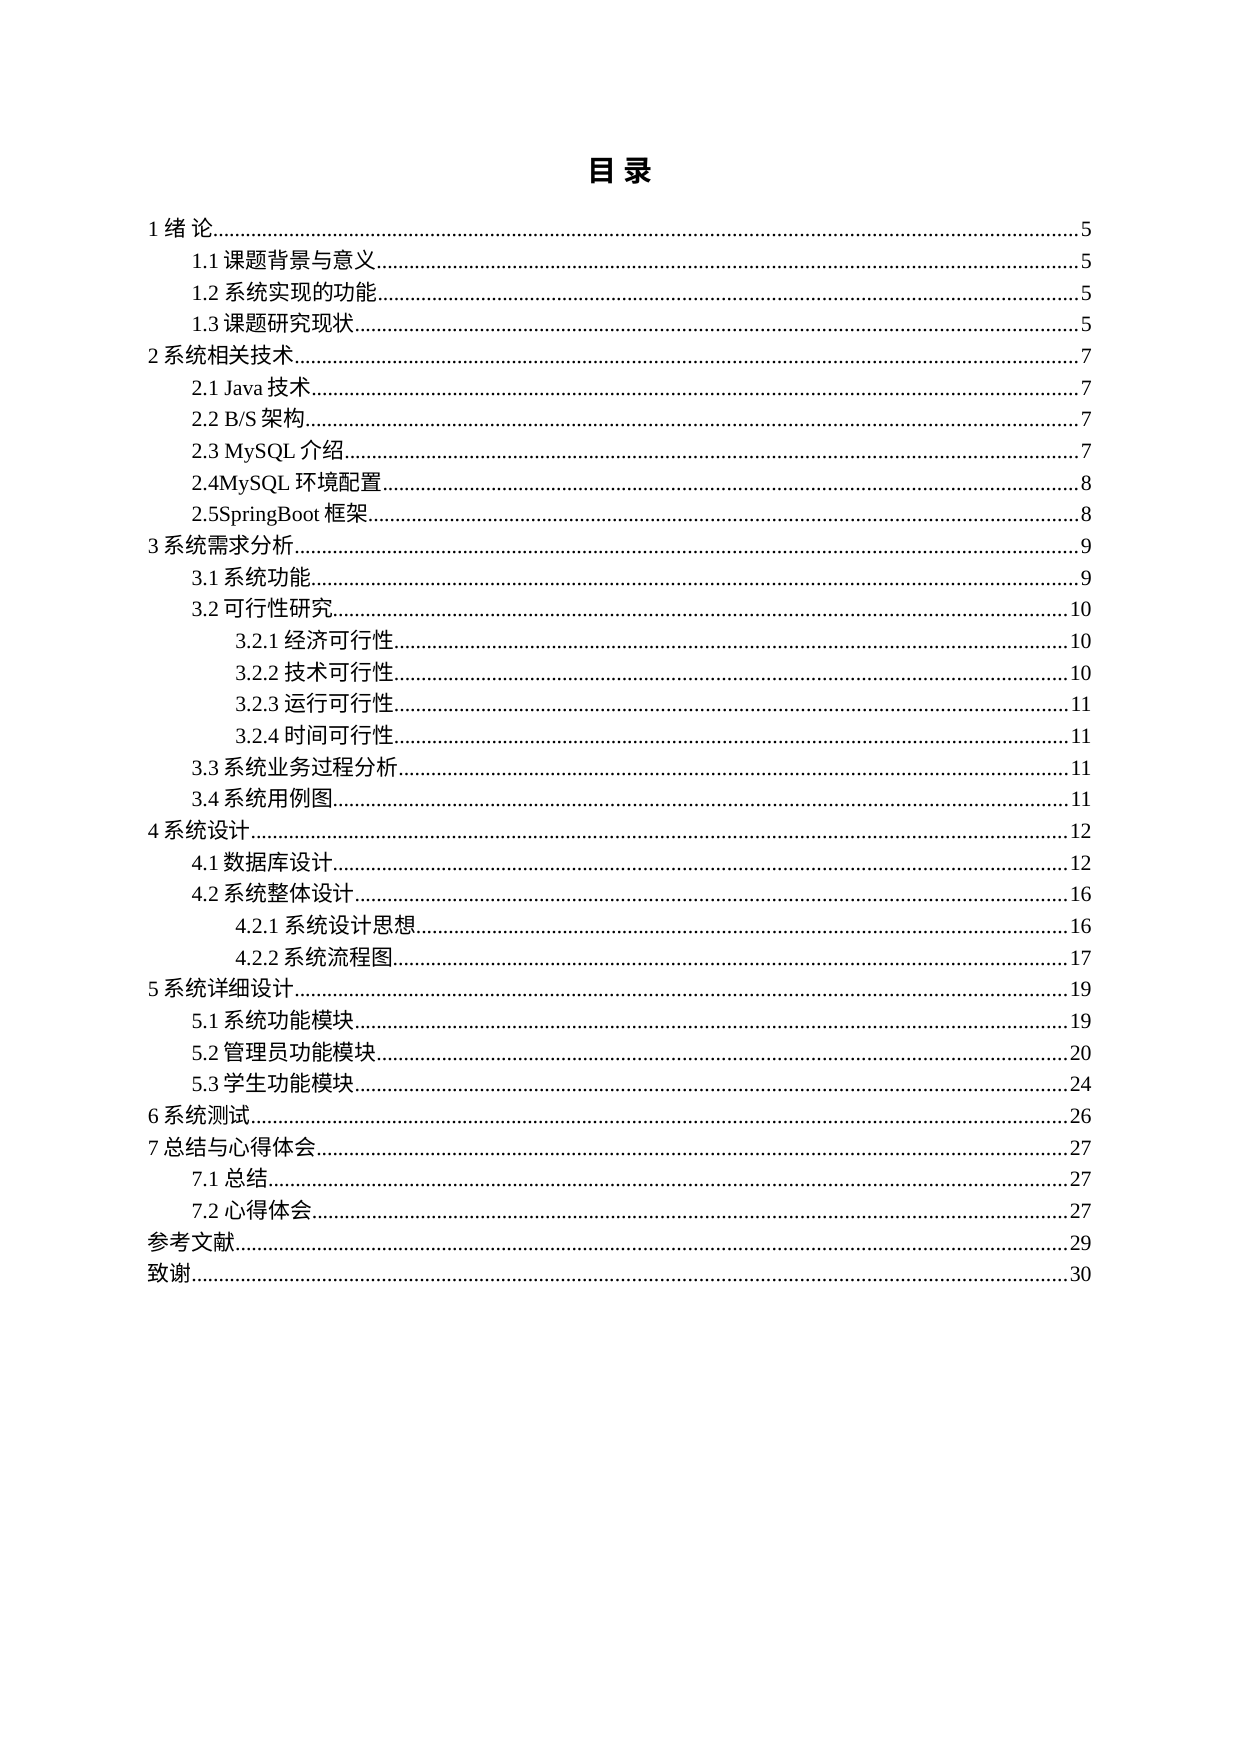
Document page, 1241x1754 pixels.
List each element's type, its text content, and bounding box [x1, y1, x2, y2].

text 3.2.2 技术可行性 10 [235, 654, 1092, 686]
text 目 录 [148, 148, 1092, 190]
text 5系统详细设计 19 [148, 971, 1092, 1003]
text 4.1数据库设计 12 [191, 844, 1092, 876]
text 2.3 MySQL 介绍 7 [191, 433, 1092, 464]
text 2.4MySQL环境配置 8 [191, 464, 1092, 496]
text 1.3课题研究现状 5 [191, 306, 1092, 338]
text 3.2.1 经济可行性 10 [235, 623, 1092, 654]
text 1.1课题背景与意义 5 [191, 243, 1092, 274]
text 致谢 30 [148, 1256, 1092, 1288]
text 3.1系统功能 9 [191, 559, 1092, 591]
text 2.5SpringBoot框架 8 [191, 496, 1092, 528]
text 4.2系统整体设计 16 [191, 876, 1092, 908]
text 3.3系统业务过程分析 11 [191, 749, 1092, 781]
text 5.1系统功能模块 19 [191, 1003, 1092, 1034]
text 7总结与心得体会 27 [148, 1129, 1092, 1161]
text 4.2.1 系统设计思想 16 [235, 908, 1092, 939]
text 4.2.2系统流程图 17 [235, 939, 1092, 971]
text 6系统测试 26 [148, 1098, 1092, 1129]
text 2系统相关技术 7 [148, 338, 1092, 369]
text 7.2 心得体会 27 [191, 1193, 1092, 1224]
text 5.3学生功能模块 24 [191, 1066, 1092, 1098]
text 2.1 Java技术 7 [191, 369, 1092, 401]
text 5.2管理员功能模块 20 [191, 1034, 1092, 1066]
text 参考文献 29 [148, 1224, 1092, 1256]
text 3.2.3 运行可行性 11 [235, 686, 1092, 718]
text 1 绪 论 5 [148, 211, 1092, 243]
text 2.2 B/S架构 7 [191, 401, 1092, 433]
text 4系统设计 12 [148, 813, 1092, 844]
text 3.2.4 时间可行性 11 [235, 718, 1092, 749]
text 3.4系统用例图 11 [191, 781, 1092, 813]
text 3系统需求分析 9 [148, 528, 1092, 559]
text 3.2可行性研究 10 [191, 591, 1092, 623]
text 1.2 系统实现的功能 5 [191, 274, 1092, 306]
text 7.1 总结 27 [191, 1161, 1092, 1193]
